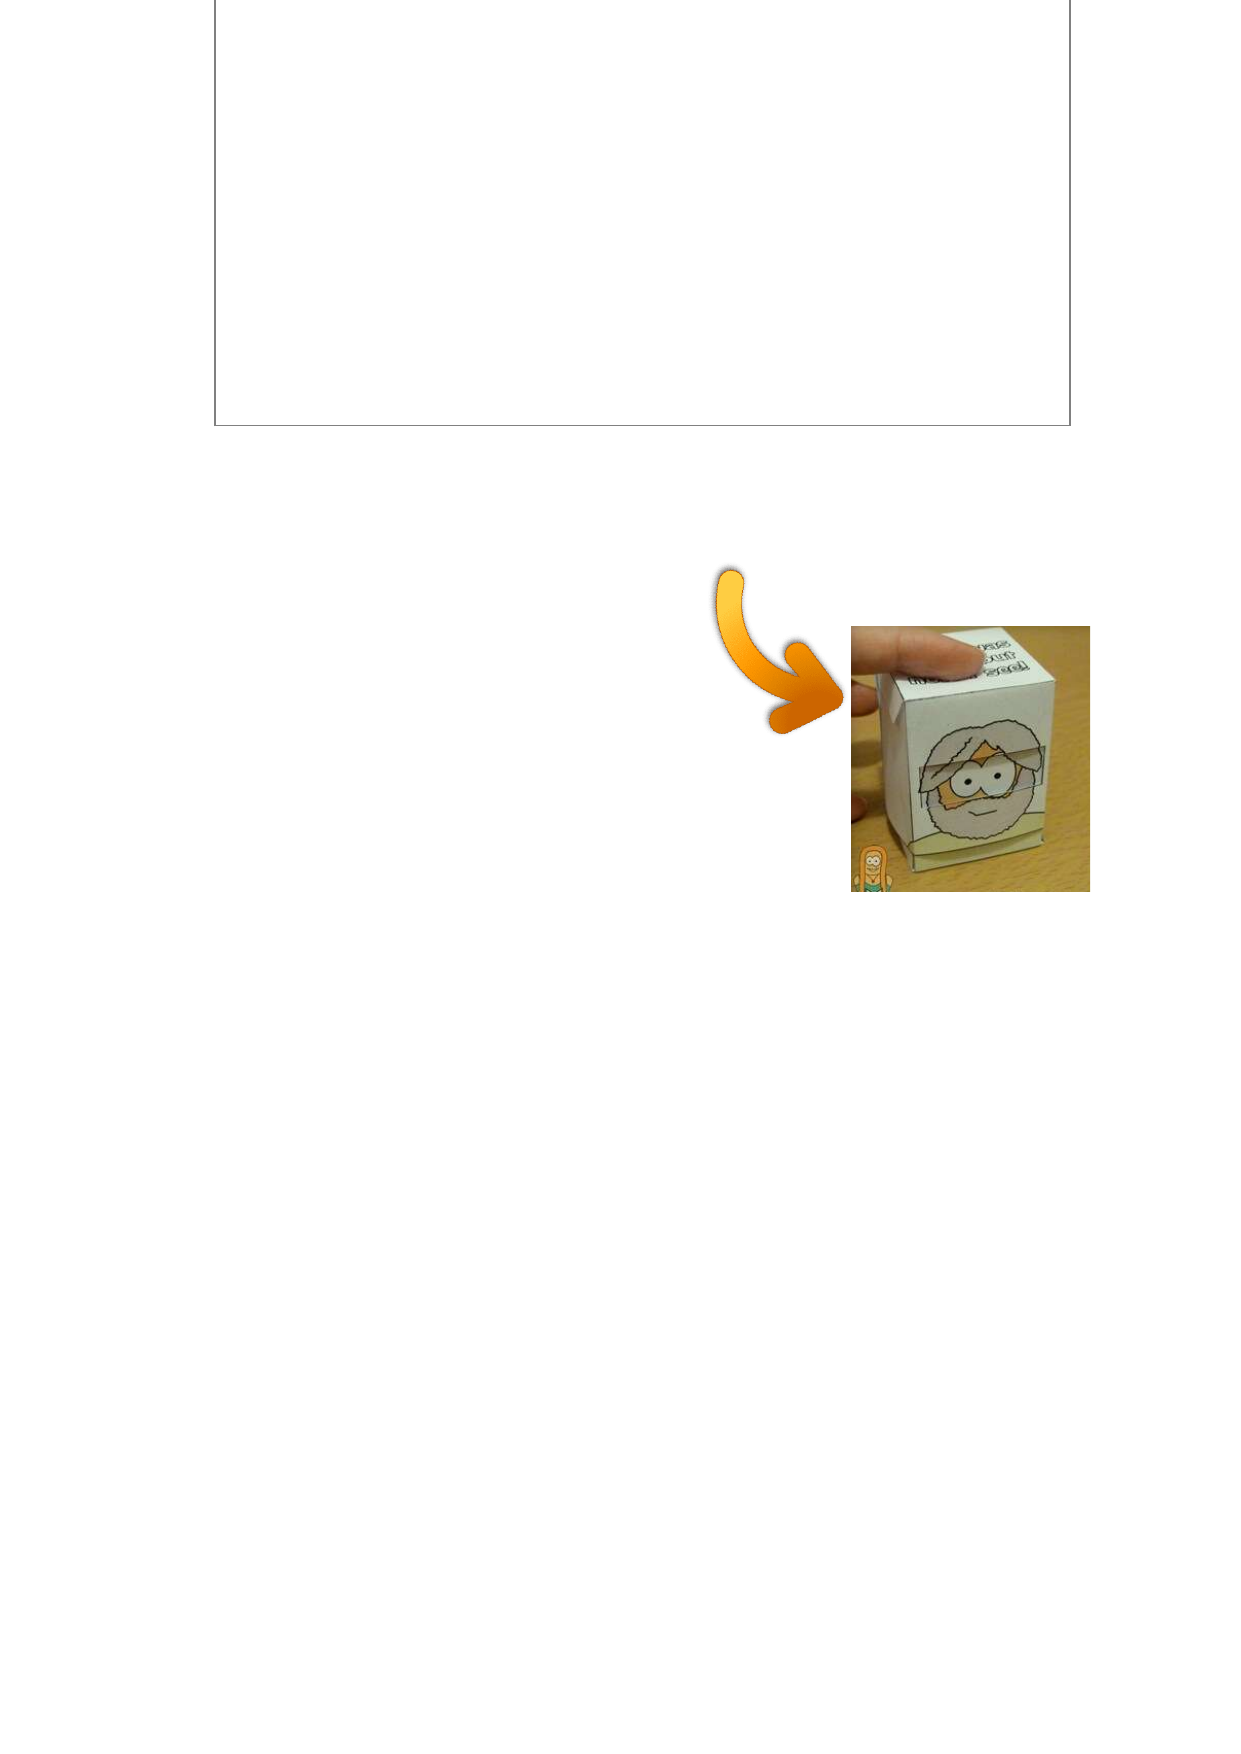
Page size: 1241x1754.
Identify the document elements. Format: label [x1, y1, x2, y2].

picture [672, 551, 1091, 892]
